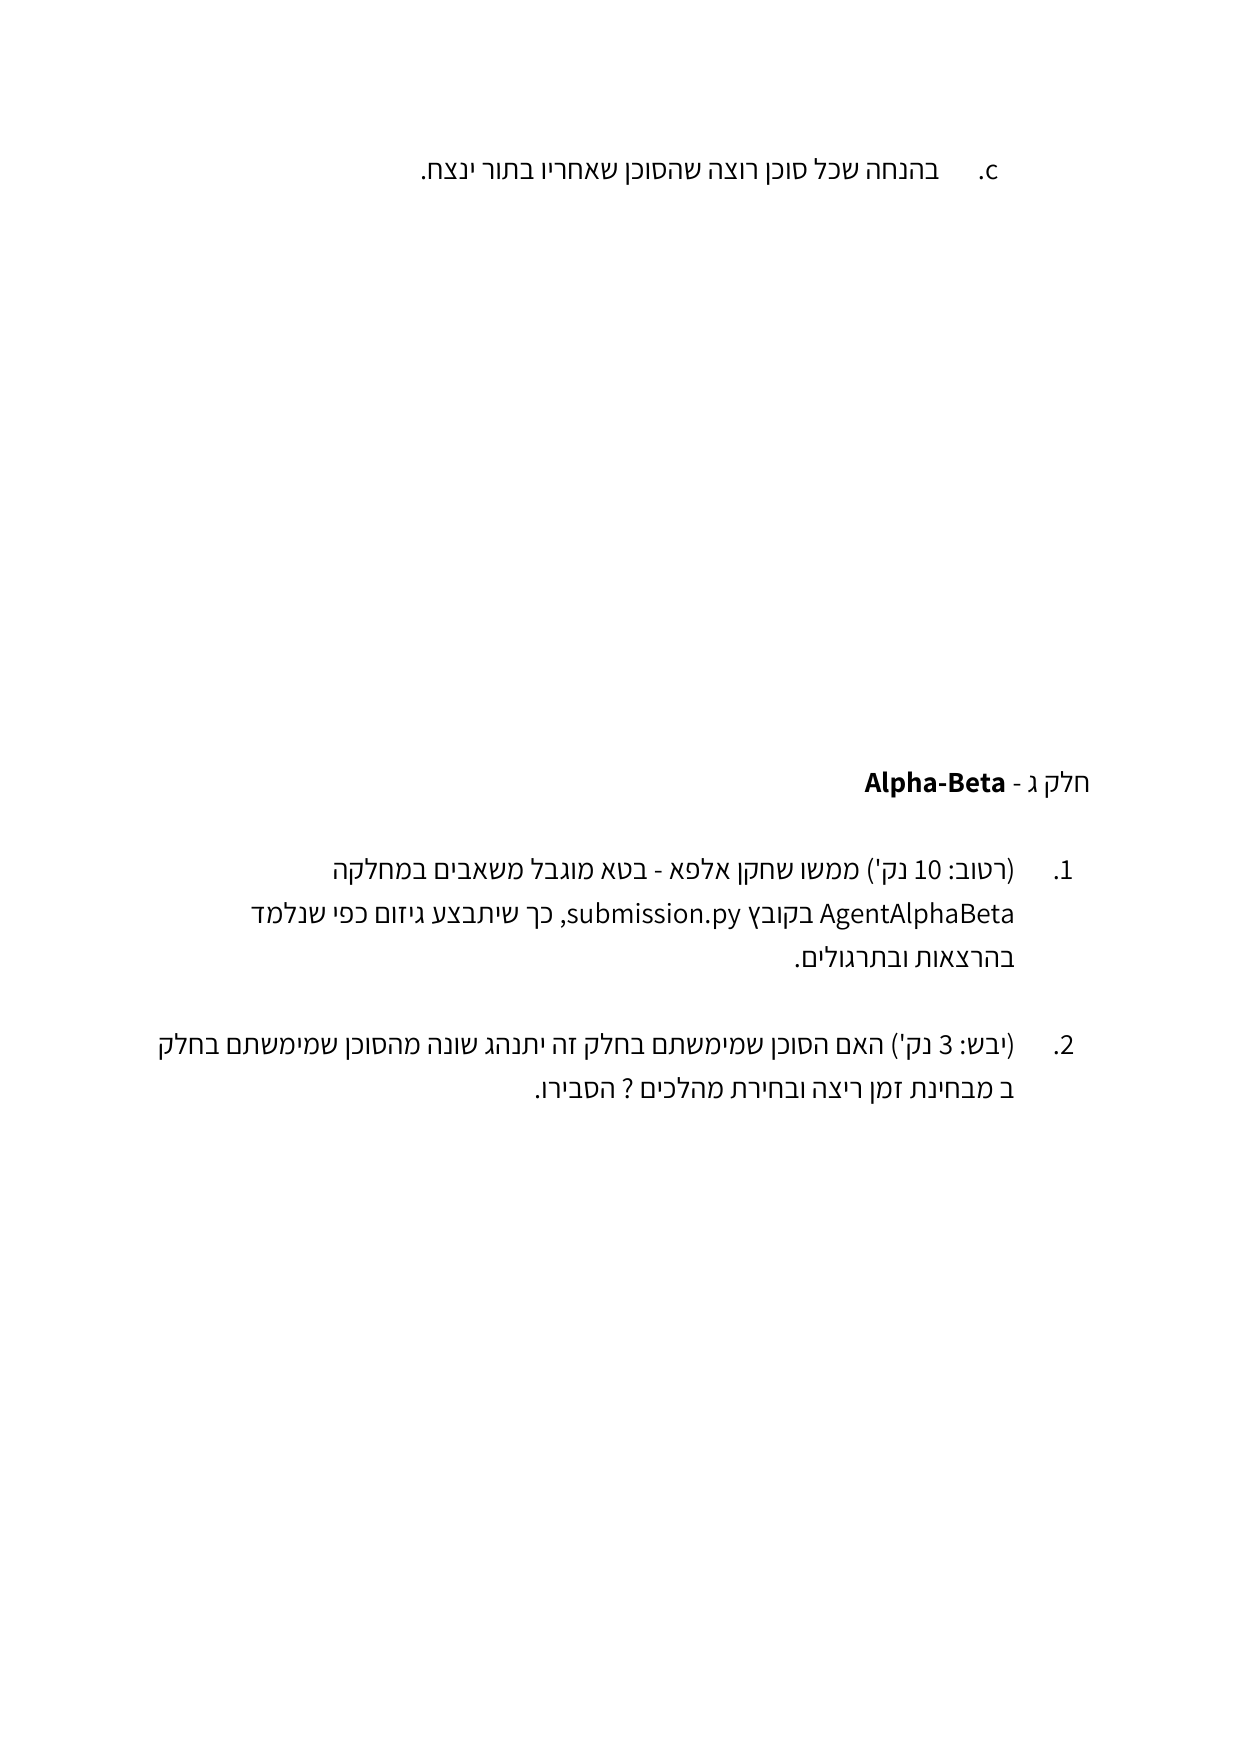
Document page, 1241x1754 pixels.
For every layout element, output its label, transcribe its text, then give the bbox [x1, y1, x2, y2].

text חלק ג - Alpha-Beta [150, 762, 1090, 801]
list (יבש: 3 נק') האם הסוכן שמימשתם בחלק זה יתנהג שונה מהסוכן שמימשתם בחלק ב מבחינת זמן ריצה ובחירת מהלכים ? הסבירו. [150, 1025, 1053, 1107]
list בהנחה שכל סוכן רוצה שהסוכן שאחריו בתור ינצח. [150, 150, 978, 188]
list (רטוב: 10 נק') ממשו שחקן אלפא - בטא מוגבל משאבים במחלקה AgentAlphaBeta בקובץ submission.py, כך שיתבצע גיזום כפי שנלמד בהרצאות ובתרגולים. [150, 850, 1053, 976]
